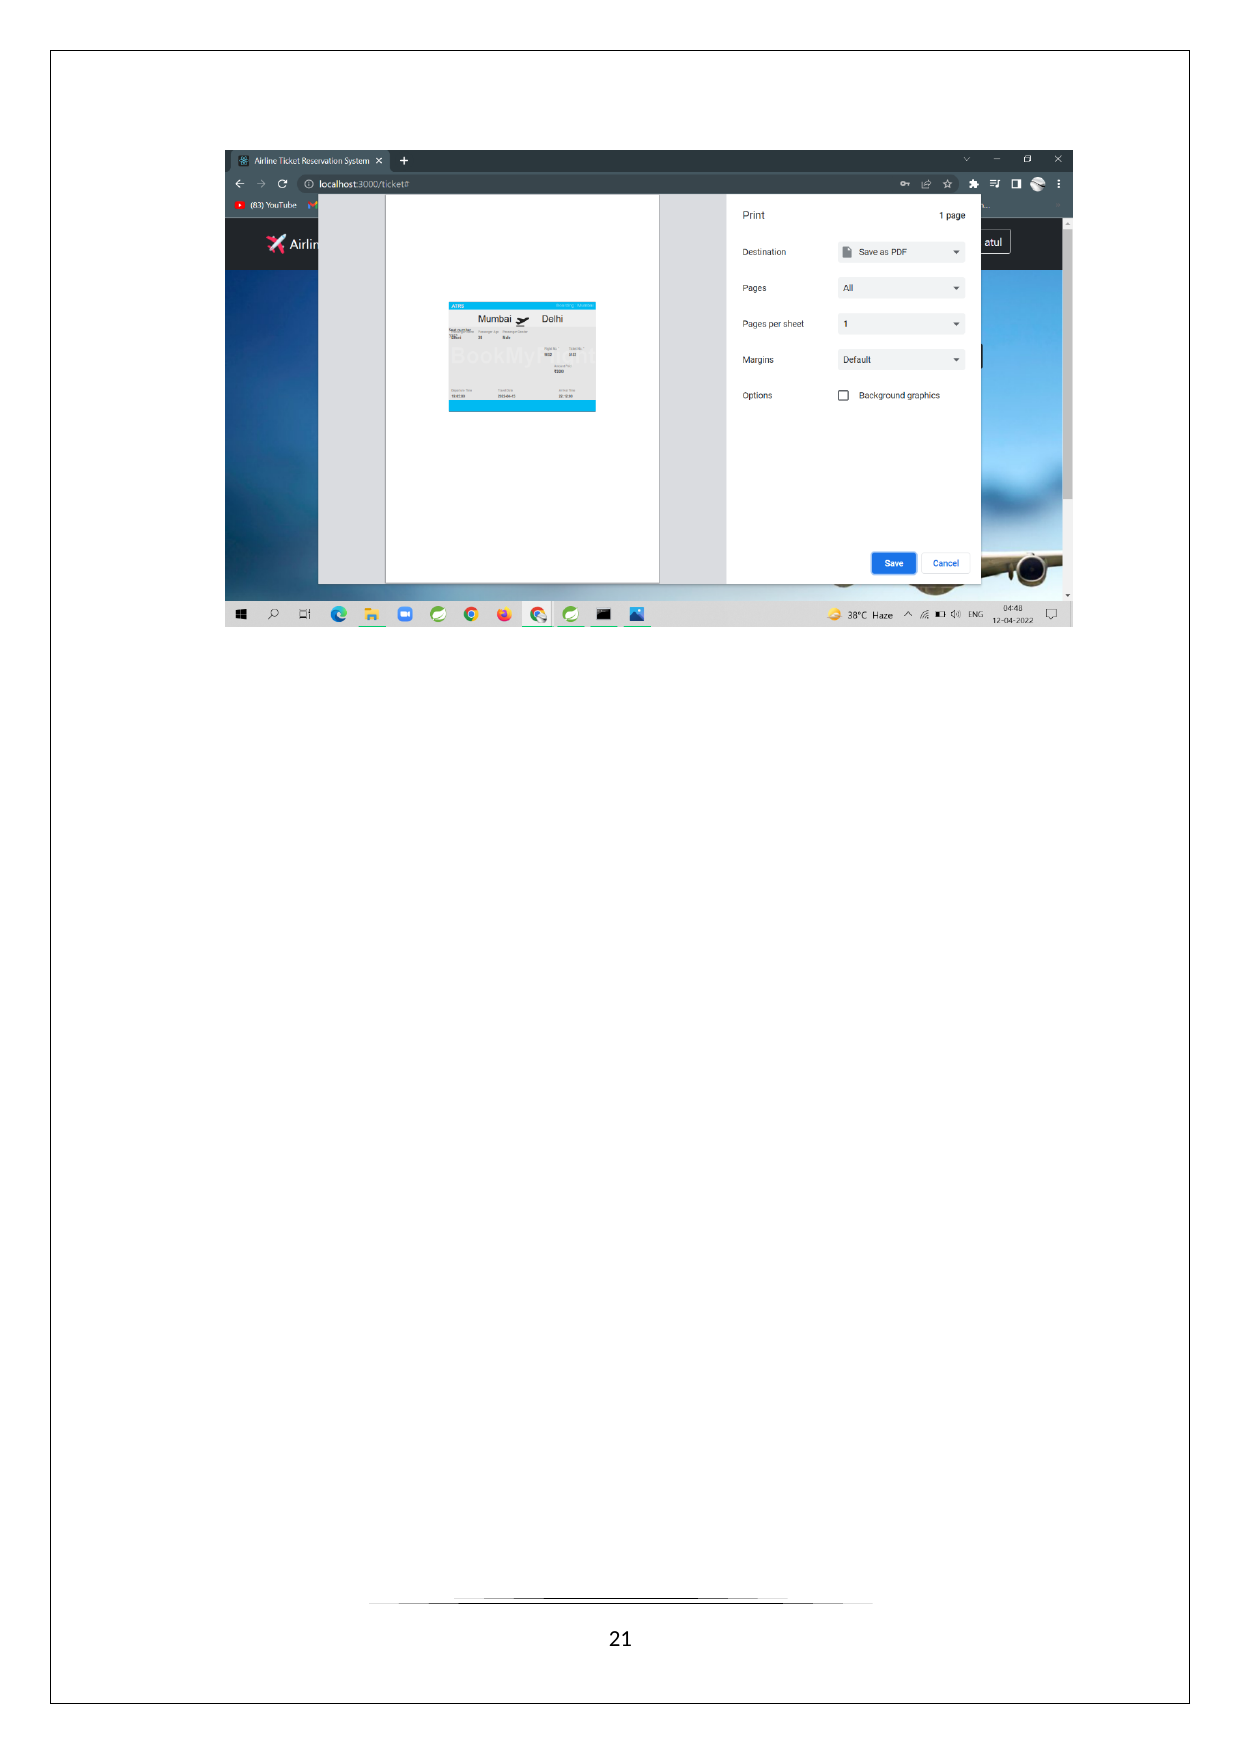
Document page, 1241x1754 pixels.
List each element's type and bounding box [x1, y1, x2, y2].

picture [225, 150, 1073, 627]
